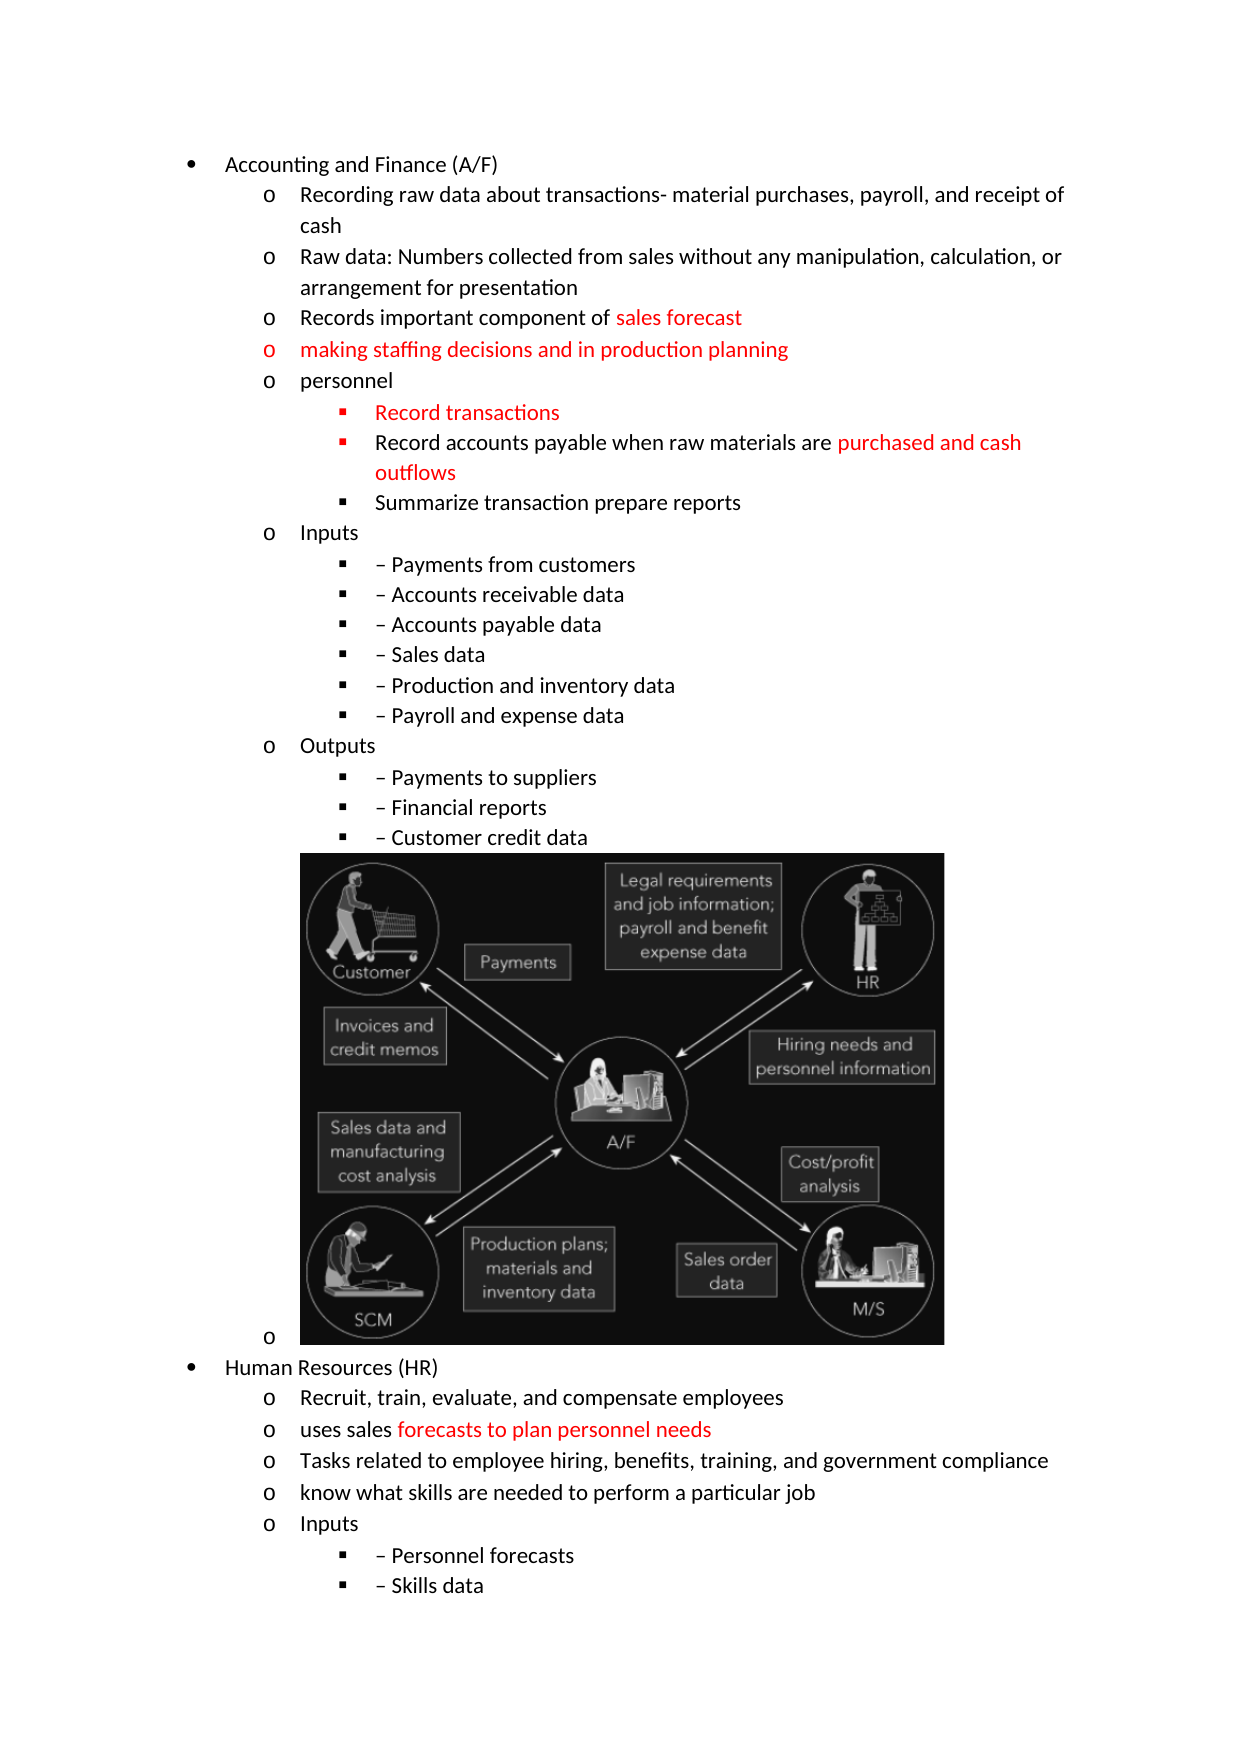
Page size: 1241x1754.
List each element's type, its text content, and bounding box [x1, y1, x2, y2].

list Human Resources (HR) [187, 1353, 1090, 1381]
list – Accounts payable data [337, 610, 1090, 638]
list Record transactions [337, 398, 1090, 426]
list – Sales data [337, 641, 1090, 669]
list Recording raw data about transactions- material purchases, payroll, and receipt of cash [262, 180, 1090, 239]
list know what skills are needed to perform a particular job [262, 1478, 1090, 1507]
list Inputs [262, 1509, 1090, 1538]
list making staffing decisions and in production planning [262, 335, 1090, 364]
list – Production and inventory data [337, 671, 1090, 699]
list Tasks related to employee hiring, benefits, training, and government compliance [262, 1446, 1090, 1476]
list – Payroll and expense data [337, 701, 1090, 729]
list Summarize transaction prepare reports [337, 488, 1090, 516]
list – Payments to suppliers [337, 763, 1090, 791]
list – Financial reports [337, 793, 1090, 821]
list Recruit, train, evaluate, and compensate employees [262, 1383, 1090, 1413]
list Record accounts payable when raw materials are purchased and cash outflows [337, 428, 1090, 486]
list uses sales forecasts to plan personnel needs [262, 1415, 1090, 1444]
list Raw data: Numbers collected from sales without any manipulation, calculation, or arrangement for presentation [262, 242, 1090, 301]
list Records important component of sales forecast [262, 303, 1090, 332]
list – Personnel forecasts [337, 1541, 1090, 1569]
list – Customer credit data [337, 823, 1090, 851]
list Inputs [262, 518, 1090, 548]
list Outputs [262, 731, 1090, 760]
list – Accounts receivable data [337, 580, 1090, 608]
list – Skills data [337, 1571, 1090, 1599]
list personnel [262, 366, 1090, 395]
list – Payments from customers [337, 550, 1090, 578]
list Accounting and Finance (A/F) [187, 150, 1090, 178]
picture [300, 853, 945, 1345]
